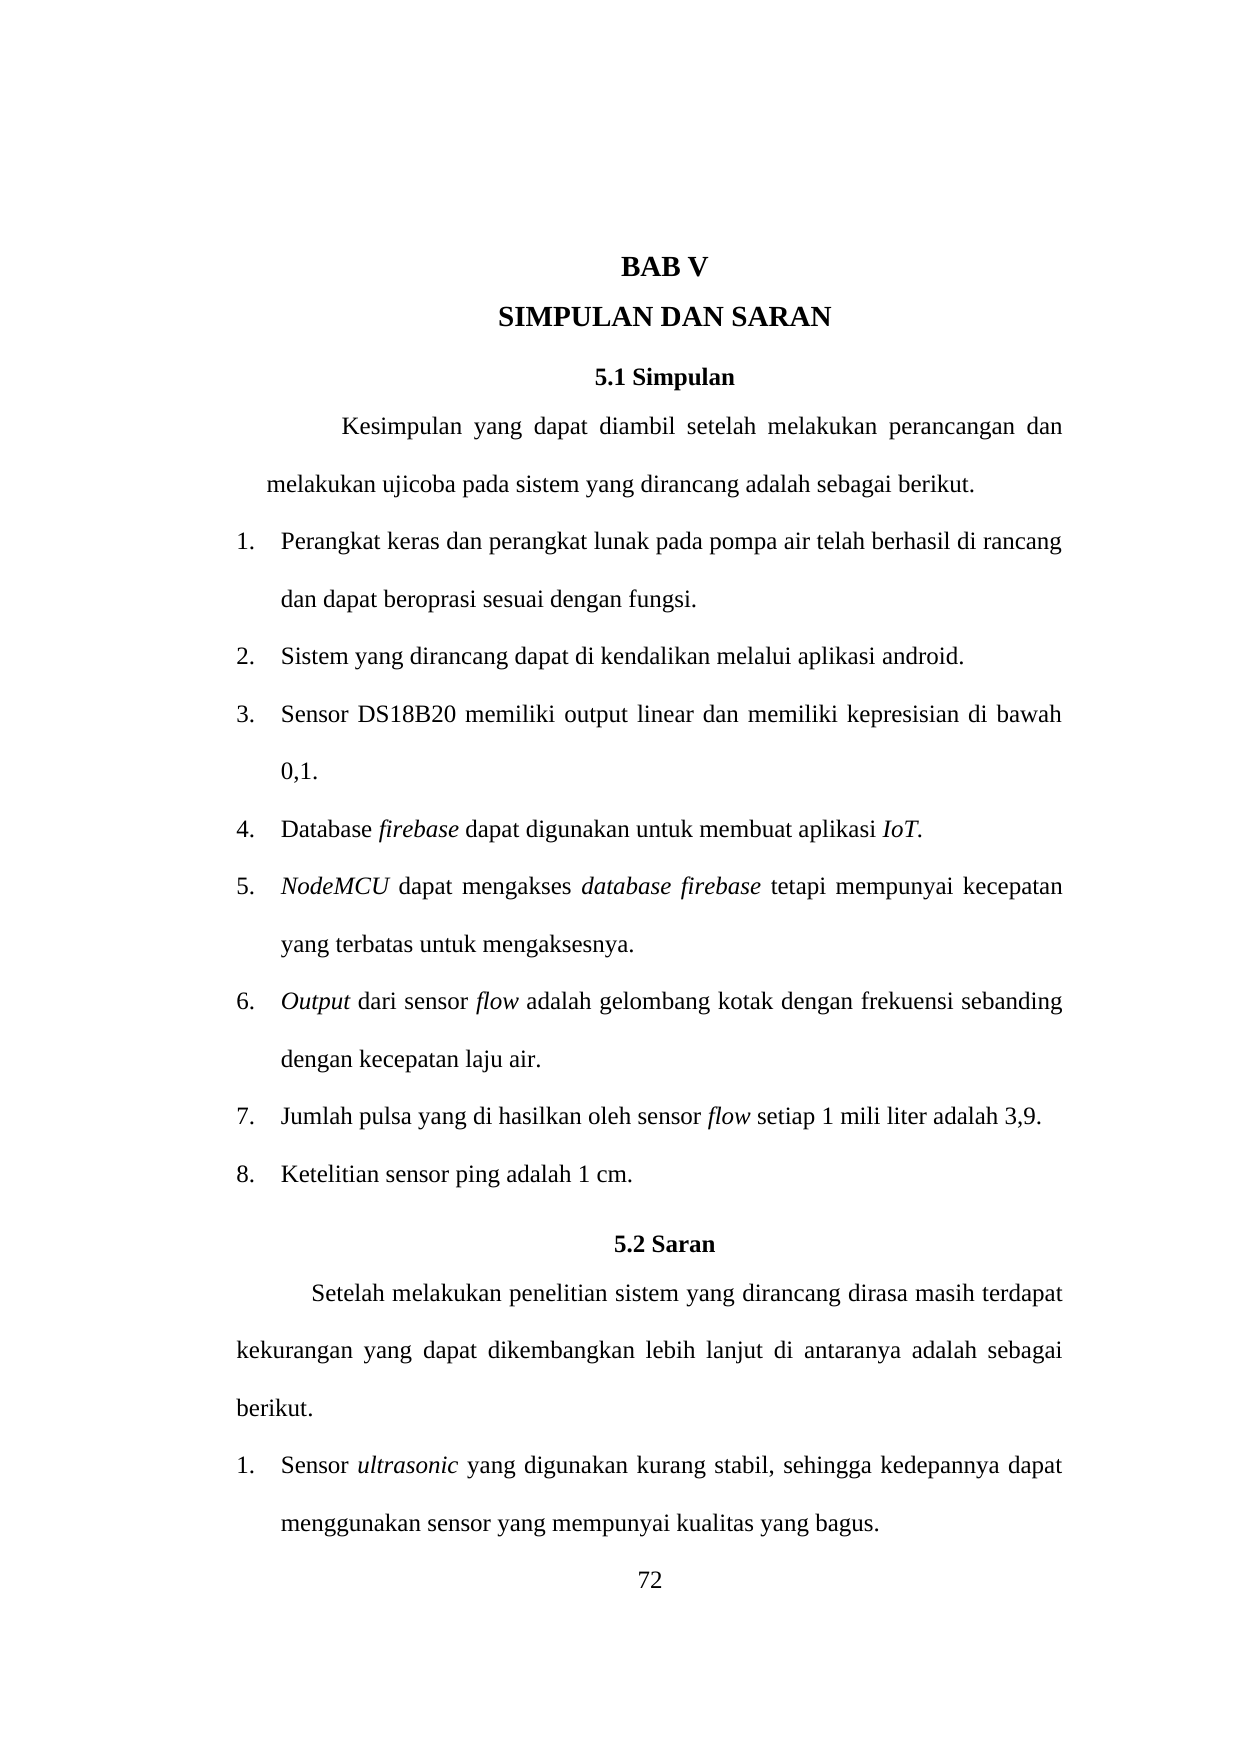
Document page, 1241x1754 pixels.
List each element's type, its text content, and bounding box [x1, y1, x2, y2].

subtitle 5.1 Simpulan [266, 362, 1063, 391]
text Setelah melakukan penelitian sistem yang dirancang dirasa masih terdapat kekurangan yang dapat dikembangkan lebih lanjut di antaranya adalah sebagai berikut. [236, 1278, 1063, 1422]
list Perangkat keras dan perangkat lunak pada pompa air telah berhasil di rancang dan dapat beroprasi sesuai dengan fungsi. [236, 526, 1063, 612]
list Database firebase dapat digunakan untuk membuat aplikasi IoT. [236, 814, 1063, 842]
text Kesimpulan yang dapat diambil setelah melakukan perancangan dan melakukan ujicoba pada sistem yang dirancang adalah sebagai berikut. [266, 411, 1063, 497]
list NodeMCU dapat mengakses database firebase tetapi mempunyai kecepatan yang terbatas untuk mengaksesnya. [236, 871, 1063, 957]
list Ketelitian sensor ping adalah 1 cm. [236, 1159, 1063, 1187]
list Output dari sensor flow adalah gelombang kotak dengan frekuensi sebanding dengan kecepatan laju air. [236, 986, 1063, 1072]
subtitle BAB V SIMPULAN DAN SARAN [266, 249, 1063, 333]
subtitle 5.2 Saran [266, 1229, 1063, 1257]
list Jumlah pulsa yang di hasilkan oleh sensor flow setiap 1 mili liter adalah 3,9. [236, 1101, 1063, 1130]
list Sensor DS18B20 memiliki output linear dan memiliki kepresisian di bawah 0,1. [236, 699, 1063, 785]
list Sistem yang dirancang dapat di kendalikan melalui aplikasi android. [236, 641, 1063, 670]
list Sensor ultrasonic yang digunakan kurang stabil, sehingga kedepannya dapat menggunakan sensor yang mempunyai kualitas yang bagus. [236, 1451, 1063, 1537]
